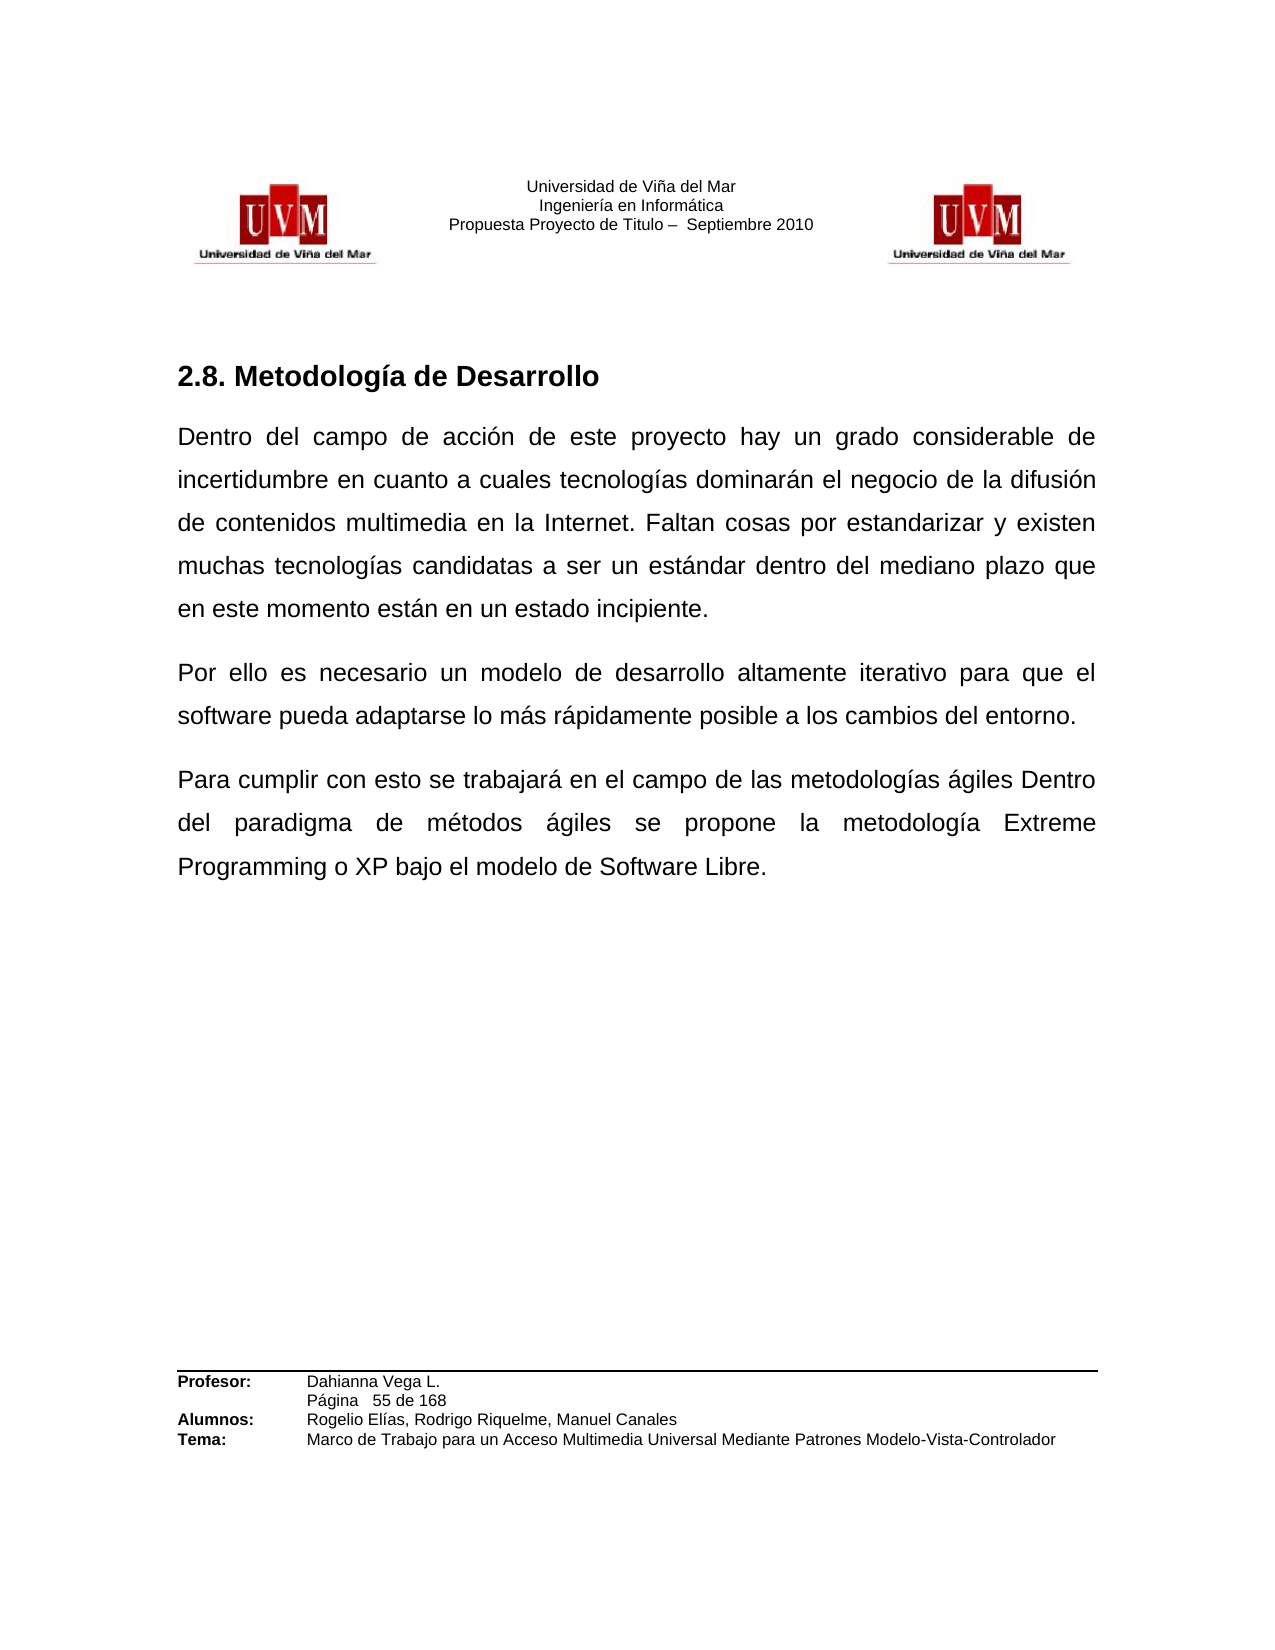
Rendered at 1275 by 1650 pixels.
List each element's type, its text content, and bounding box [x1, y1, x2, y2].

text Por ello es necesario un modelo de desarrollo altamente iterativo para que el software pueda adaptarse lo más rápidamente posible a los cambios del entorno. [177, 658, 1098, 730]
subtitle 2.8. Metodología de Desarrollo [177, 359, 1098, 392]
picture [871, 176, 1084, 267]
text Para cumplir con esto se trabajará en el campo de las metodologías ágiles Dentro del paradigma de métodos ágiles se propone la metodología Extreme Programming o XP bajo el modelo de Software Libre. [177, 765, 1098, 880]
text Dentro del campo de acción de este proyecto hay un grado considerable de incertidumbre en cuanto a cuales tecnologías dominarán el negocio de la difusión de contenidos multimedia en la Internet. Faltan cosas por estandarizar y existen muchas tecnologías candidatas a ser un estándar dentro del mediano plazo que en este momento están en un estado incipiente. [177, 422, 1098, 623]
picture [177, 176, 390, 267]
